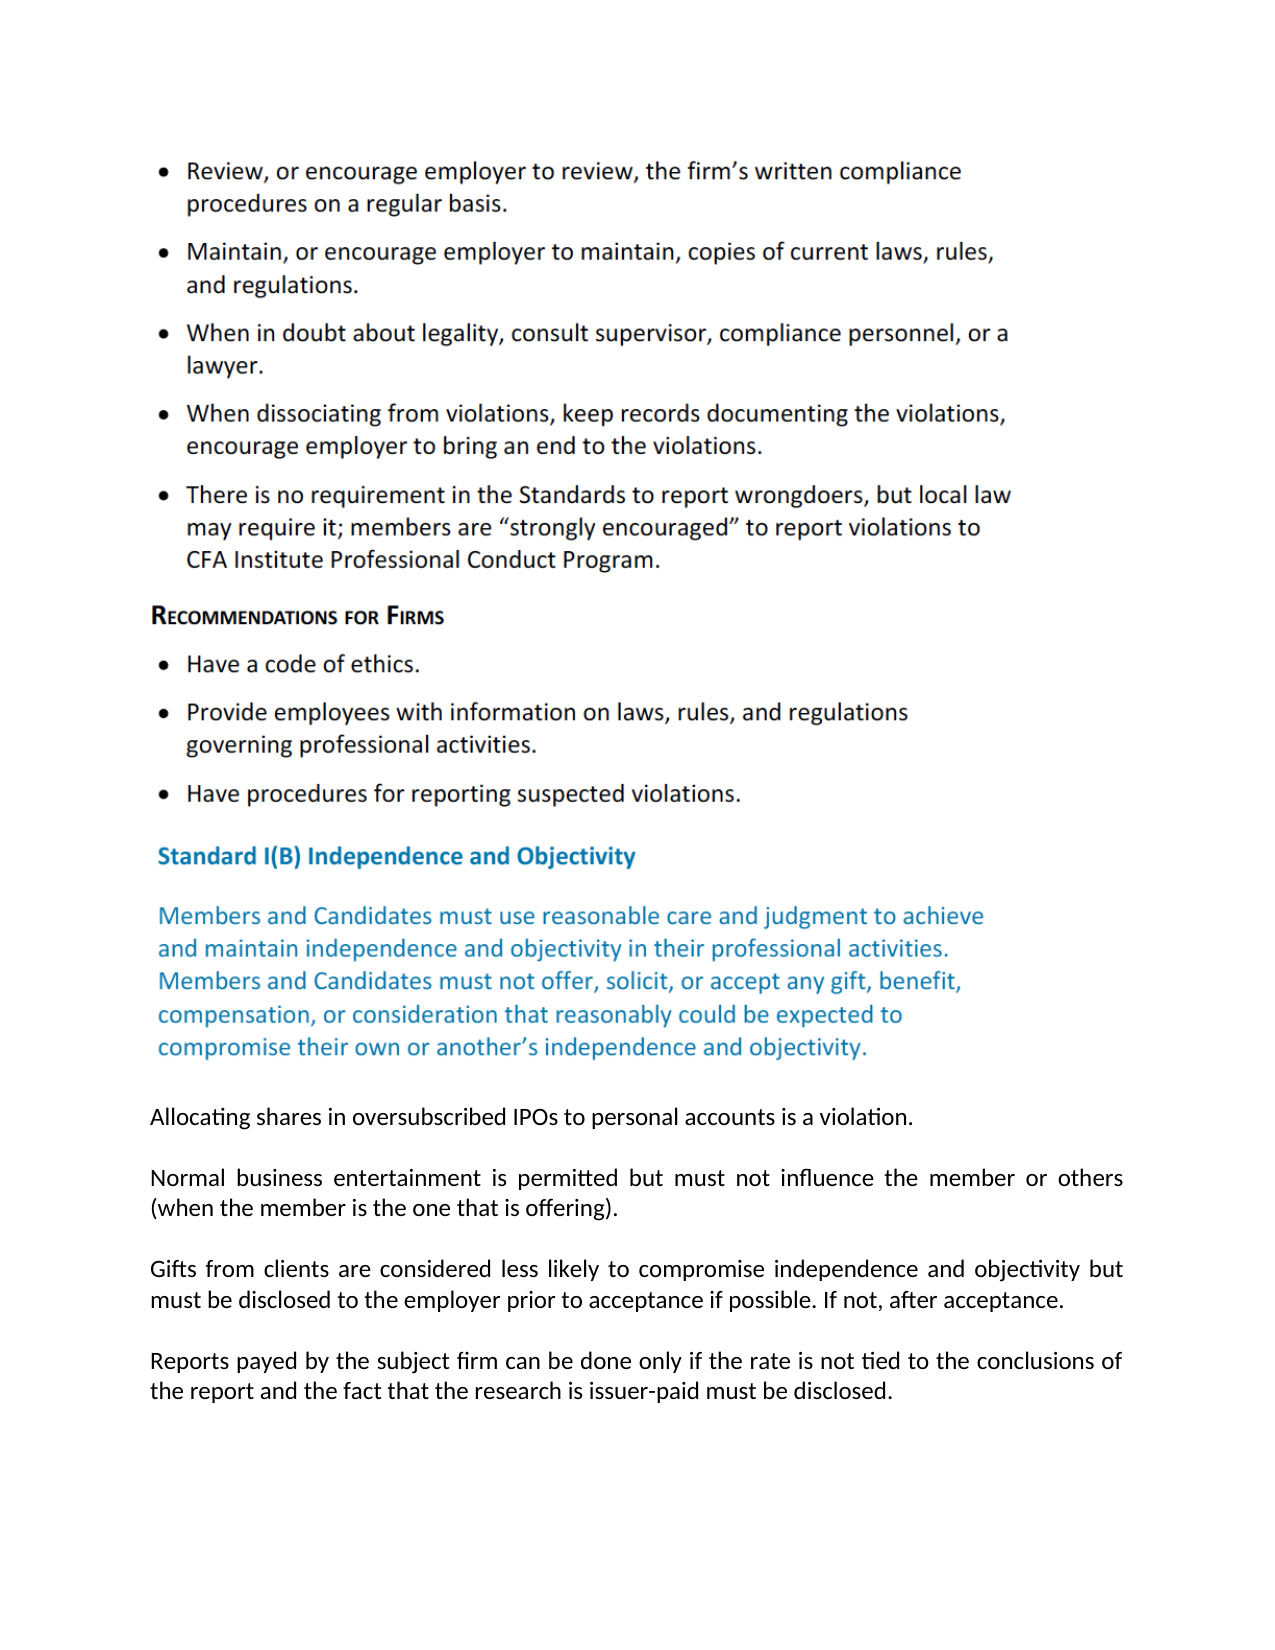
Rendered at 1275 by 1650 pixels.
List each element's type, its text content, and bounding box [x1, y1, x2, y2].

picture [150, 150, 1019, 807]
text Allocating shares in oversubscribed IPOs to personal accounts is a violation. [150, 1101, 1125, 1131]
text Reports payed by the subject firm can be done only if the rate is not tied to the conclusions of the report and the fact that the research is issuer-paid must be disclosed. [150, 1345, 1125, 1406]
text Gifts from clients are considered less likely to compromise independence and objectivity but must be disclosed to the employer prior to acceptance if possible. If not, after acceptance. [150, 1253, 1125, 1314]
text Normal business entertainment is permitted but must not influence the member or others (when the member is the one that is offering). [150, 1162, 1125, 1223]
picture [150, 836, 992, 1071]
